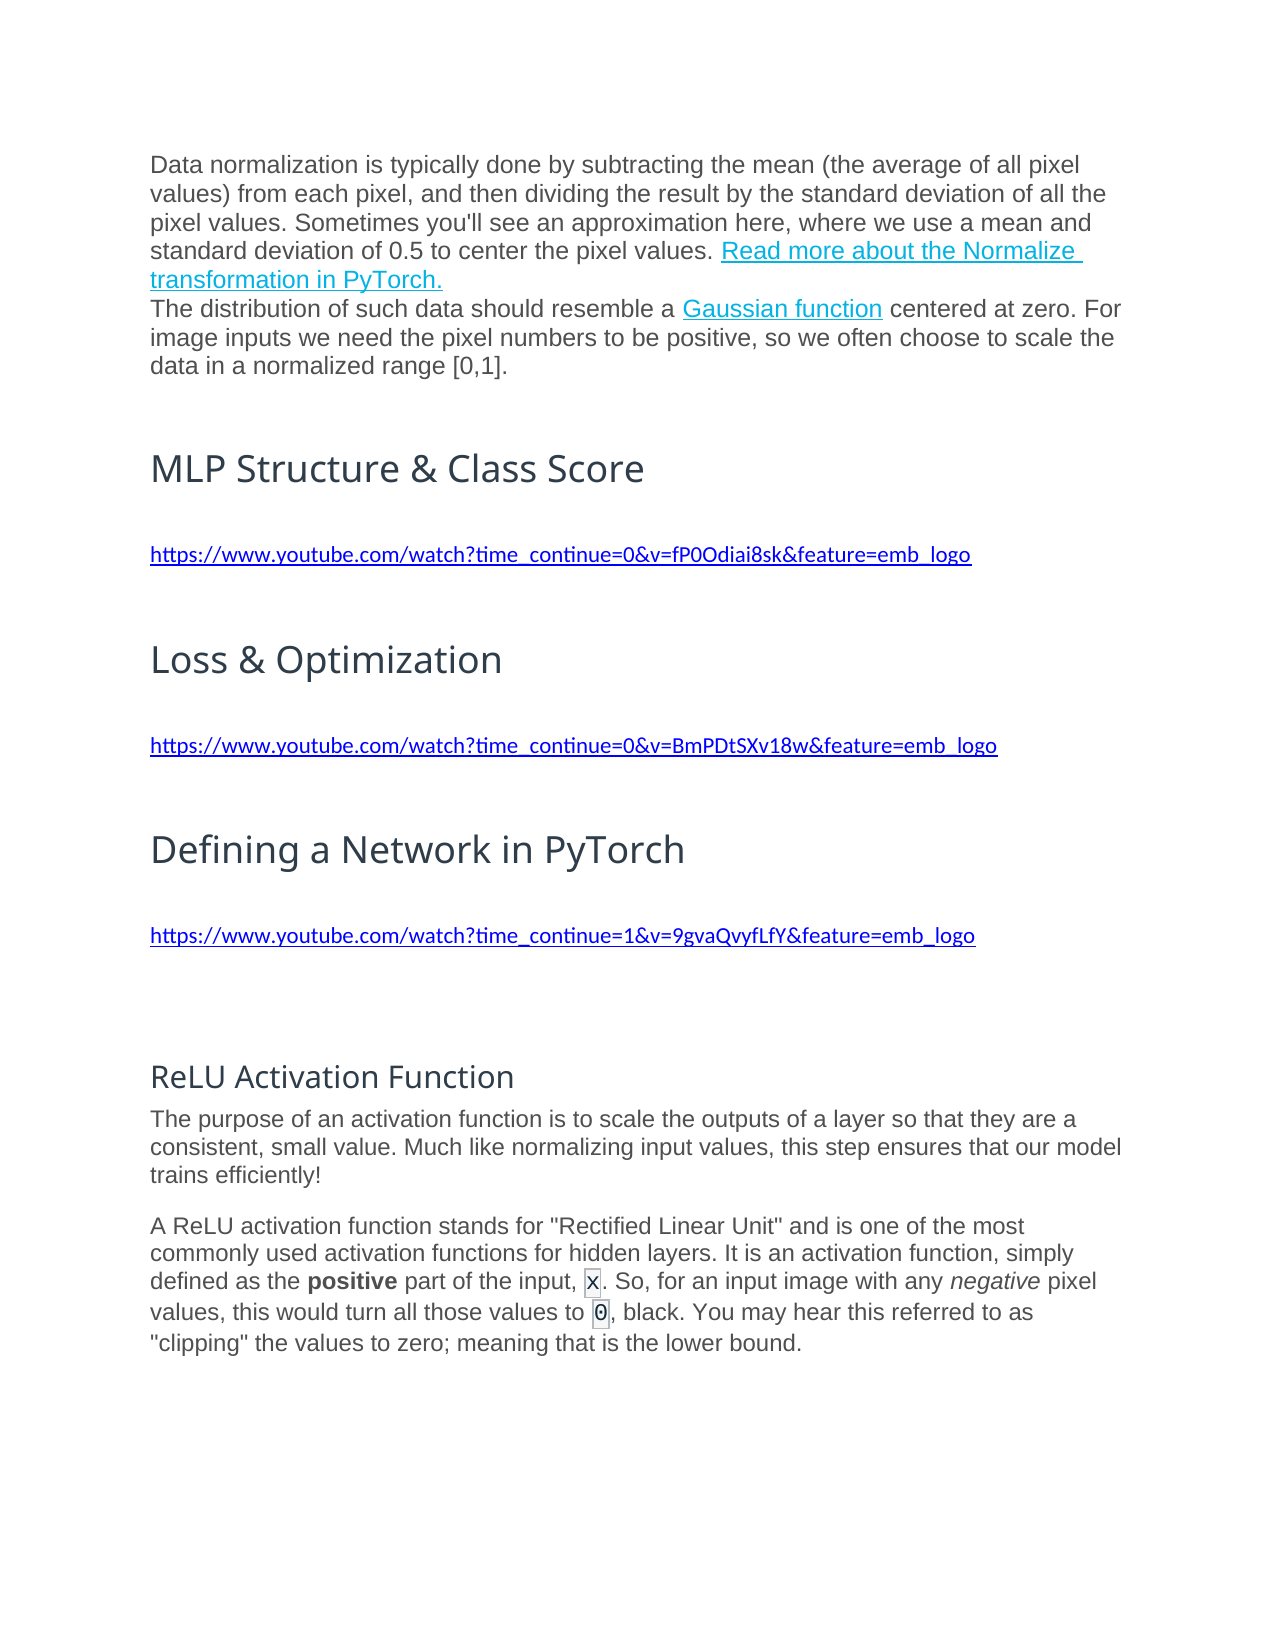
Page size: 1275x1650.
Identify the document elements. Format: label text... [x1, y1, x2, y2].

text https://www.youtube.com/watch?time_continue=0&v=fP0Odiai8sk&feature=emb_logo [150, 540, 1125, 568]
subtitle ReLU Activation Function [150, 1055, 1125, 1098]
text The purpose of an activation function is to scale the outputs of a layer so that they are a consistent, small value. Much like normalizing input values, this step ensures that our model trains efficiently! [150, 1105, 1125, 1188]
text https://www.youtube.com/watch?time_continue=1&v=9gvaQvyfLfY&feature=emb_logo [150, 922, 1125, 950]
subtitle Loss & Optimization [150, 633, 1125, 684]
text A ReLU activation function stands for "Rectified Linear Unit" and is one of the most commonly used activation functions for hidden layers. It is an activation function, simply defined as the positive part of the input, x. So, for an input image with any negative pixel values, this would turn all those values to 0, black. You may hear this referred to as "clipping" the values to zero; meaning that is the lower bound. [150, 1212, 1125, 1357]
subtitle MLP Structure & Class Score [150, 442, 1125, 493]
text https://www.youtube.com/watch?time_continue=0&v=BmPDtSXv18w&feature=emb_logo [150, 731, 1125, 759]
subtitle Defining a Network in PyTorch [150, 824, 1125, 875]
text The distribution of such data should resemble a Gaussian function centered at zero. For image inputs we need the pixel numbers to be positive, so we often choose to scale the data in a normalized range [0,1]. [150, 294, 1125, 380]
text Data normalization is typically done by subtracting the mean (the average of all pixel values) from each pixel, and then dividing the result by the standard deviation of all the pixel values. Sometimes you'll see an approximation here, where we use a mean and standard deviation of 0.5 to center the pixel values. Read more about the Normalize transformation in PyTorch. [150, 150, 1125, 294]
